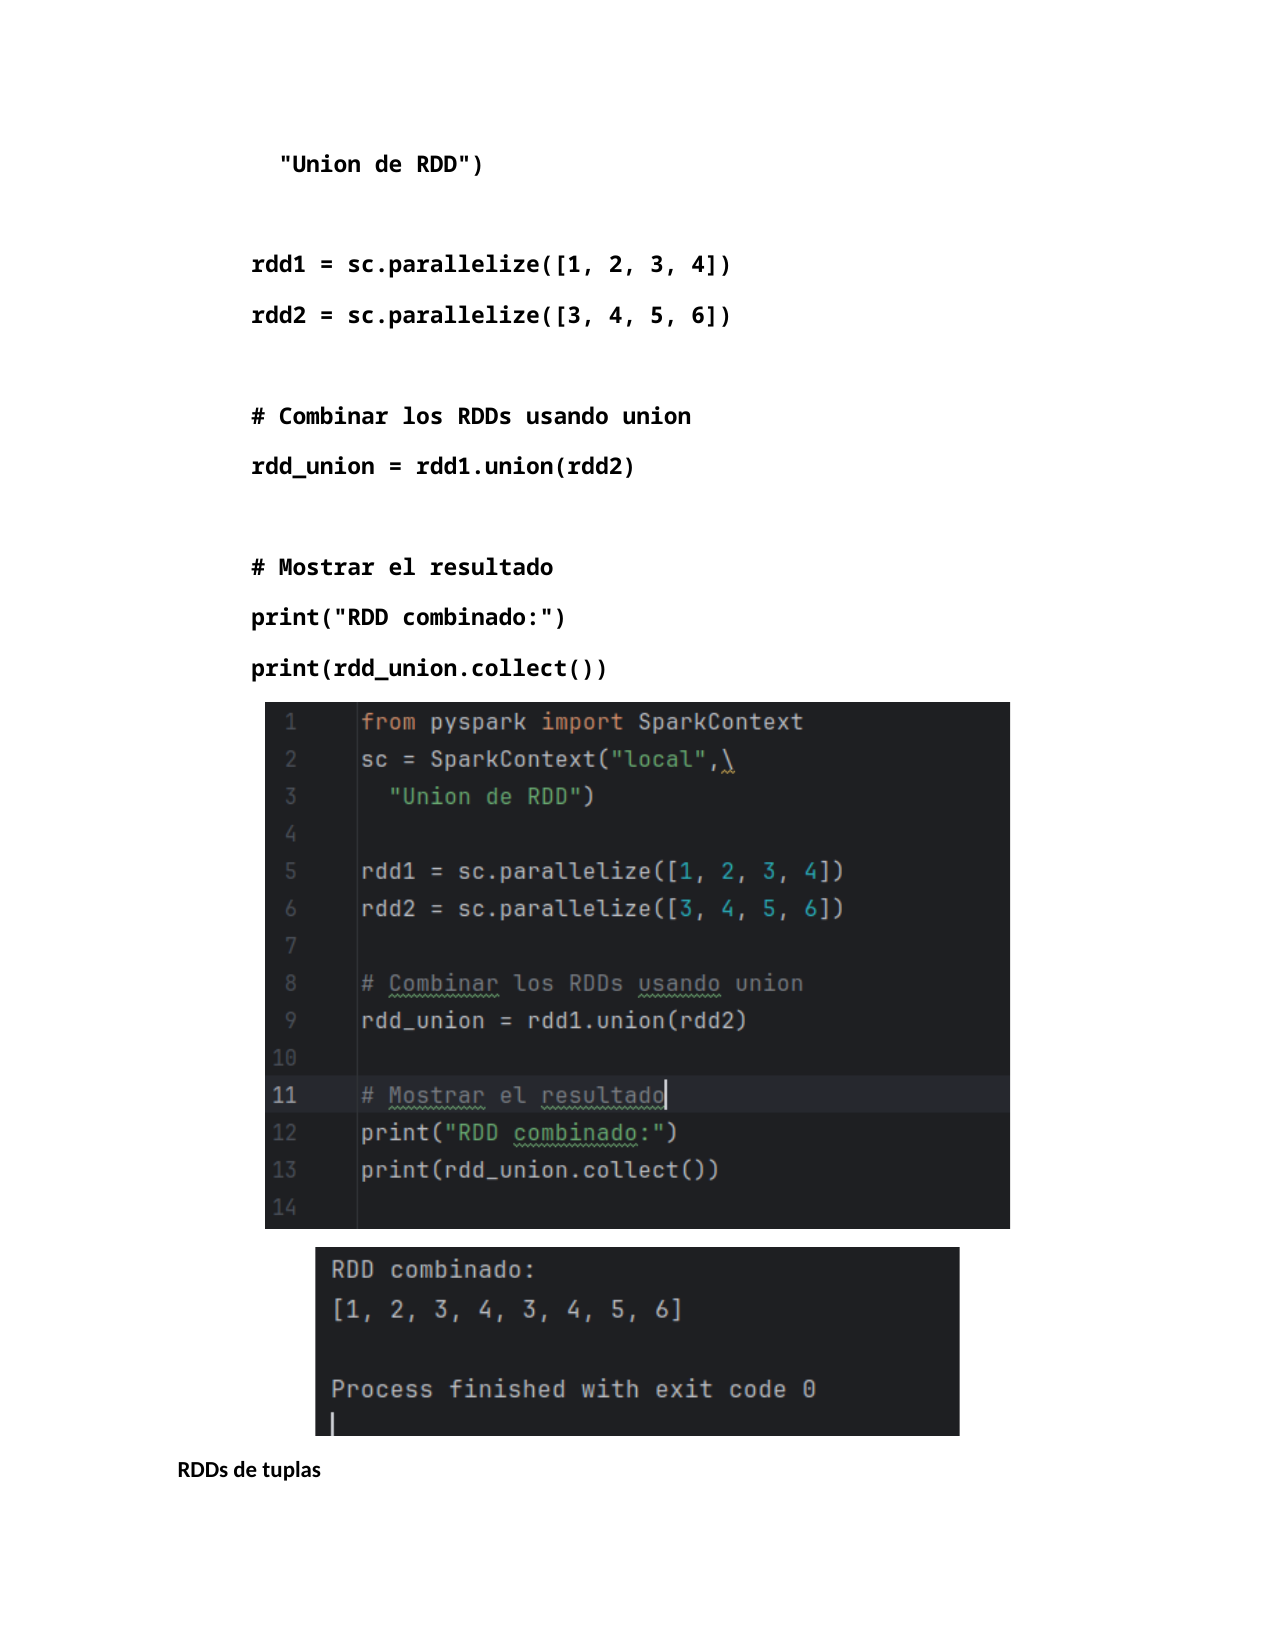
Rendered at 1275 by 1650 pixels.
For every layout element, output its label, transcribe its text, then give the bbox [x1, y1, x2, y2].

text print("RDD combinado:") [251, 601, 1098, 633]
text print(rdd_union.collect()) [251, 652, 1098, 683]
picture [265, 702, 1011, 1229]
text "Union de RDD") [251, 148, 1098, 179]
text # Mostrar el resultado [251, 551, 1098, 582]
picture [315, 1247, 960, 1436]
text rdd_union = rdd1.union(rdd2) [251, 450, 1098, 481]
text rdd2 = sc.parallelize([3, 4, 5, 6]) [251, 299, 1098, 330]
text RDDs de tuplas [177, 1455, 1098, 1483]
text rdd1 = sc.parallelize([1, 2, 3, 4]) [251, 248, 1098, 280]
text # Combinar los RDDs usando union [251, 400, 1098, 431]
